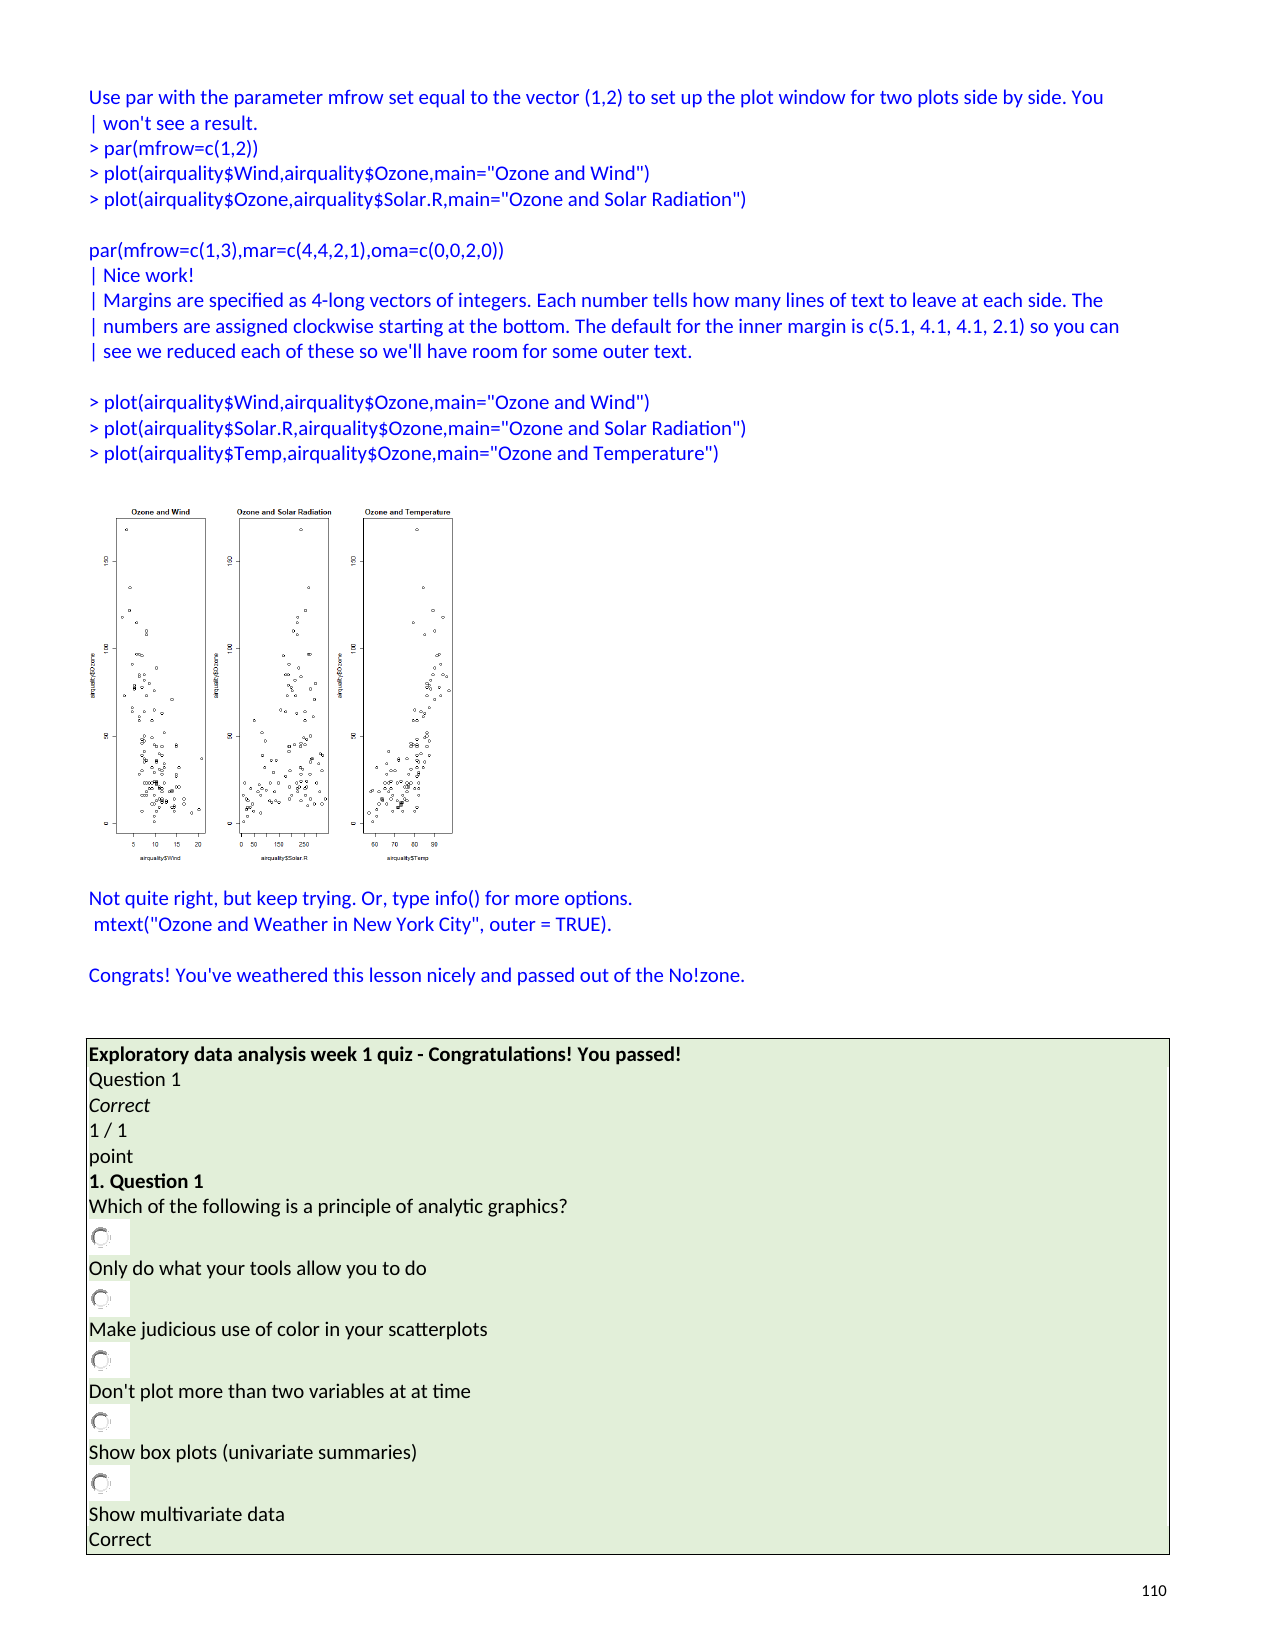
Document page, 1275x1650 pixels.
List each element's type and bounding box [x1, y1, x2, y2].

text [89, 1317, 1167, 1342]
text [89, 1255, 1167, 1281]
picture [88, 491, 459, 861]
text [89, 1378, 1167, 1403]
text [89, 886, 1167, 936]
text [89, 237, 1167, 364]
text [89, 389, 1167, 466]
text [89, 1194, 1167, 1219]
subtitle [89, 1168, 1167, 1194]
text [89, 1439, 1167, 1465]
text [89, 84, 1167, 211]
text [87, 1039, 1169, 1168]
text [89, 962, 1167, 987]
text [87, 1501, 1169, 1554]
